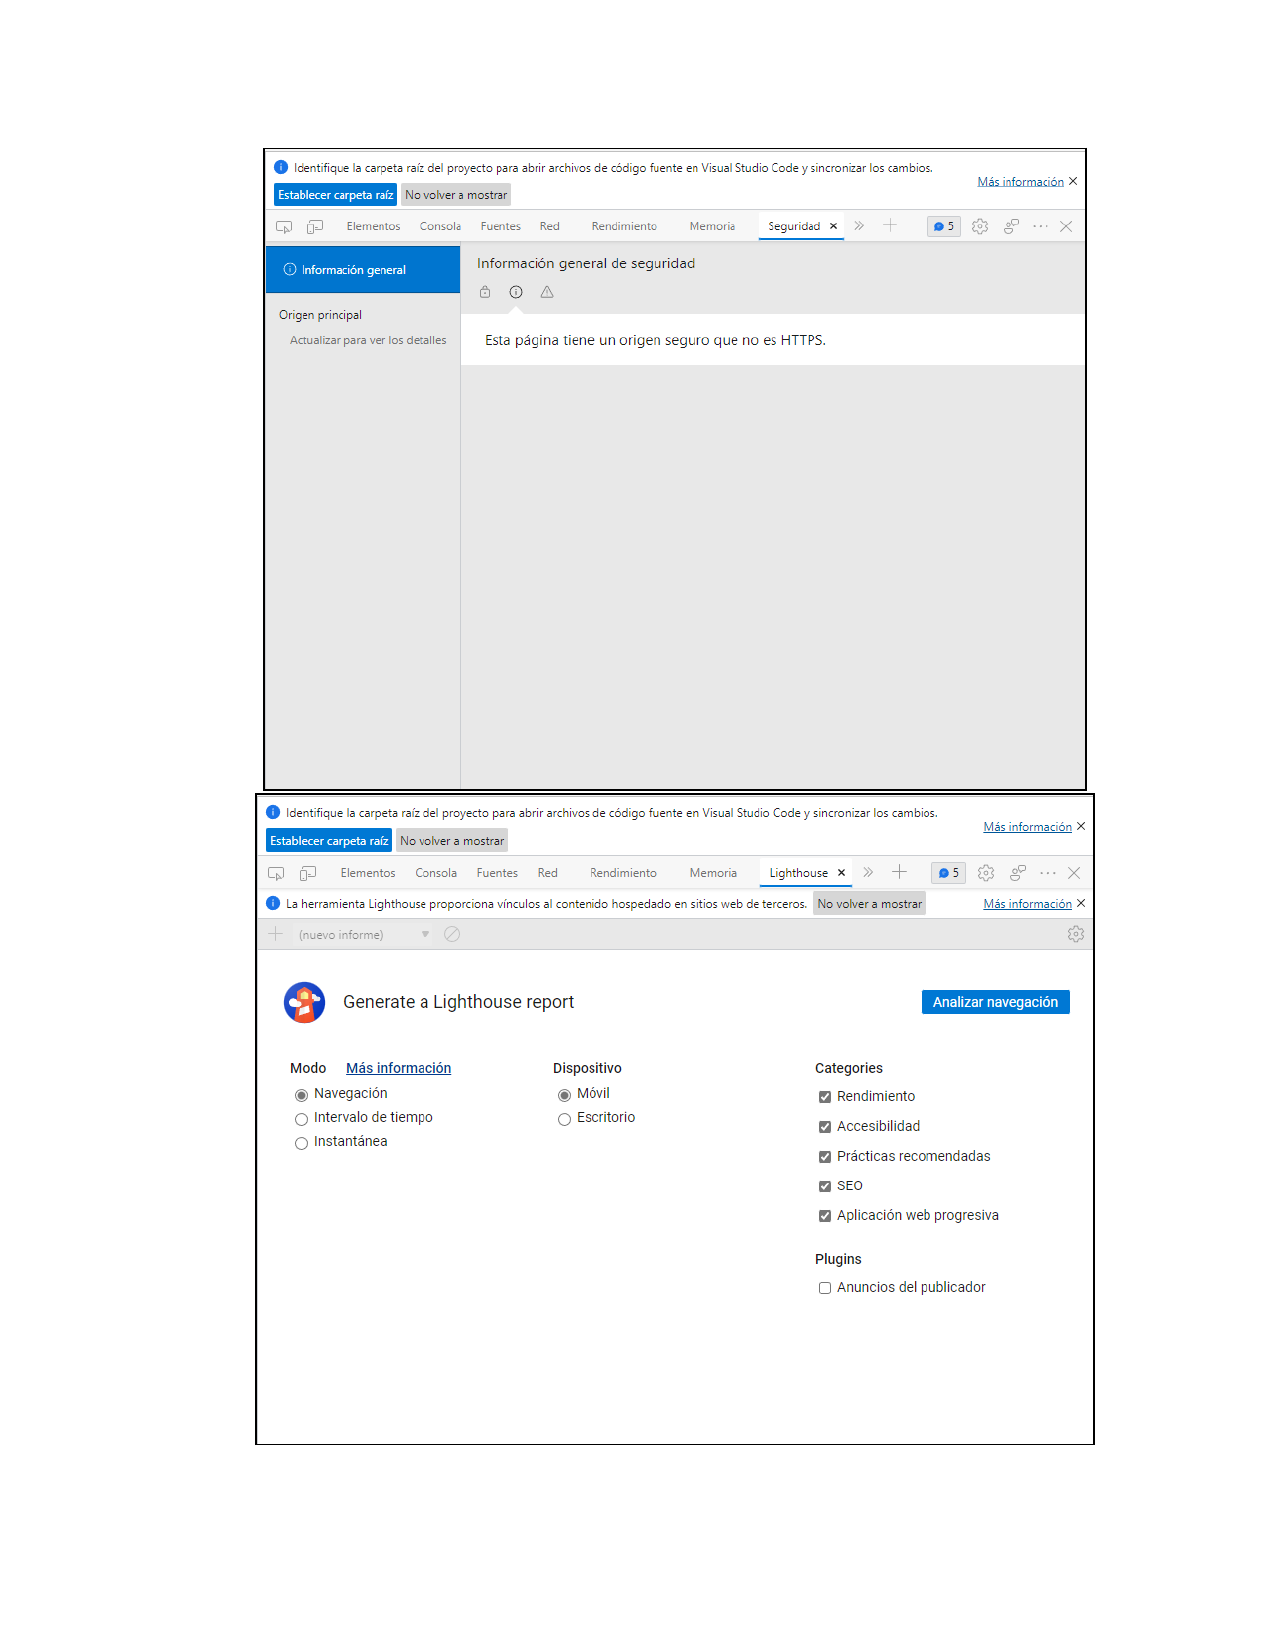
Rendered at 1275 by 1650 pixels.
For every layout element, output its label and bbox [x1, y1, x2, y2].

picture [257, 795, 1093, 1444]
picture [265, 149, 1085, 789]
